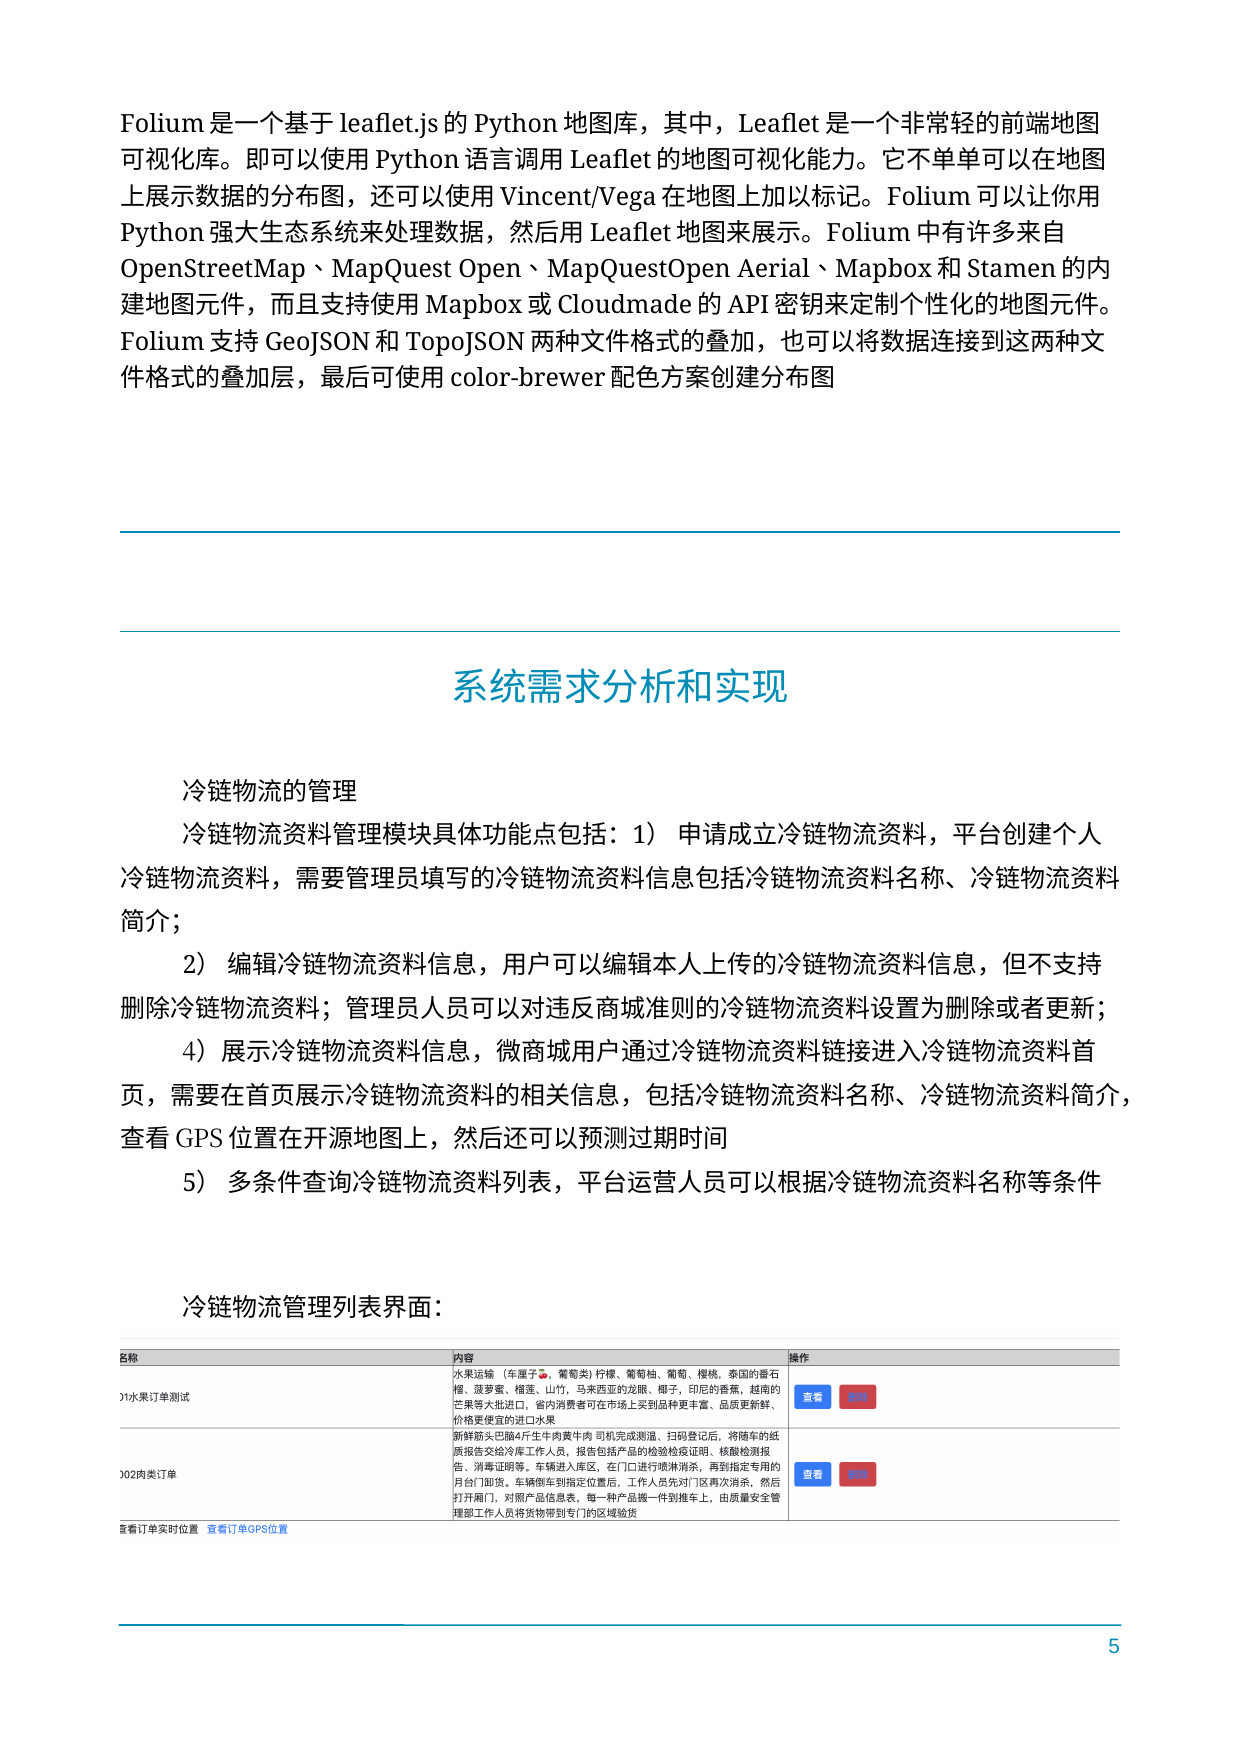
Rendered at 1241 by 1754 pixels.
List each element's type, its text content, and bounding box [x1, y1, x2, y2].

text 系统需求分析和实现 [120, 632, 1120, 712]
text 冷链物流管理列表界面： [120, 1287, 1120, 1330]
text 5） 多条件查询冷链物流资料列表，平台运营人员可以根据冷链物流资料名称等条件 [120, 1162, 1120, 1198]
text 冷链物流的管理 [120, 771, 1120, 807]
text 冷链物流资料管理模块具体功能点包括：1） 申请成立冷链物流资料，平台创建个人冷链物流资料，需要管理员填写的冷链物流资料信息包括冷链物流资料名称、冷链物流资料简介； [120, 814, 1120, 938]
picture [120, 1330, 1120, 1544]
text Folium是一个基于leaflet.js的Python地图库，其中，Leaflet是一个非常轻的前端地图可视化库。即可以使用Python语言调用Leaflet的地图可视化能力。它不单单可以在地图上展示数据的分布图，还可以使用Vincent/Vega在地图上加以标记。Folium可以让你用Python强大生态系统来处理数据，然后用Leaflet地图来展示。Folium中有许多来自OpenStreetMap、MapQuest Open、MapQuestOpen Aerial、Mapbox和Stamen的内建地图元件，而且支持使用Mapbox或Cloudmade的API密钥来定制个性化的地图元件。Folium支持GeoJSON和TopoJSON两种文件格式的叠加，也可以将数据连接到这两种文件格式的叠加层，最后可使用color-brewer配色方案创建分布图 [120, 104, 1120, 394]
text 4）展示冷链物流资料信息，微商城用户通过冷链物流资料链接进入冷链物流资料首页，需要在首页展示冷链物流资料的相关信息，包括冷链物流资料名称、冷链物流资料简介，查看GPS位置在开源地图上，然后还可以预测过期时间 [120, 1032, 1120, 1155]
text 2） 编辑冷链物流资料信息，用户可以编辑本人上传的冷链物流资料信息，但不支持删除冷链物流资料；管理员人员可以对违反商城准则的冷链物流资料设置为删除或者更新； [120, 945, 1120, 1024]
